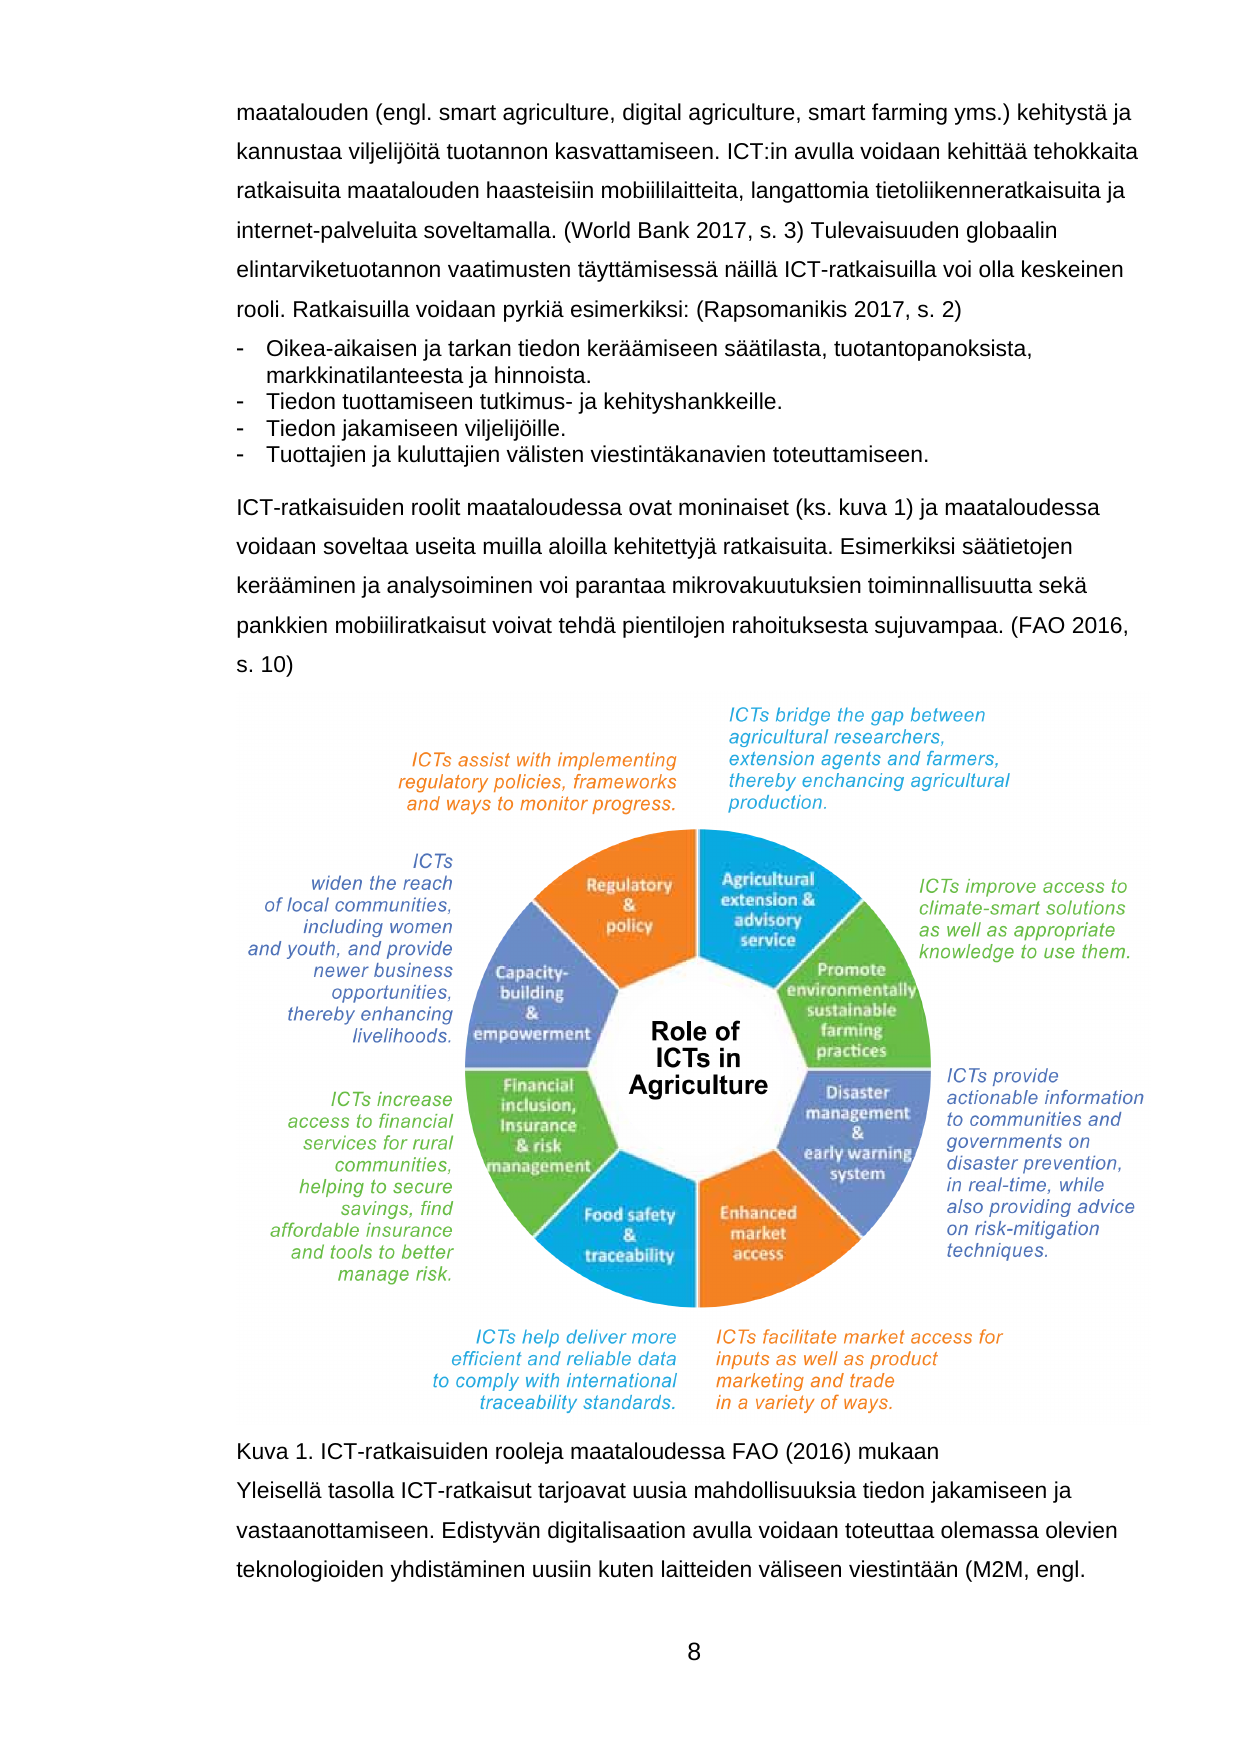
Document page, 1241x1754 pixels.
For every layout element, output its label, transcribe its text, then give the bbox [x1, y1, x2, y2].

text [236, 1477, 1152, 1583]
list Tiedon jakamiseen viljelijöille. [236, 414, 1152, 441]
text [236, 98, 1152, 322]
list Tiedon tuottamiseen tutkimus- ja kehityshankkeille. [236, 388, 1152, 414]
list Tuottajien ja kuluttajien välisten viestintäkanavien toteuttamiseen. [236, 441, 1152, 467]
list Oikea-aikaisen ja tarkan tiedon keräämiseen säätilasta, tuotantopanoksista, markkinatilanteesta ja hinnoista. [236, 335, 1152, 388]
picture [236, 691, 1152, 1425]
text ICT-ratkaisuiden roolit maataloudessa ovat moninaiset (ks. kuva 1) ja maataloudessa voidaan soveltaa useita muilla aloilla kehitettyjä ratkaisuita. Esimerkiksi säätietojen kerääminen ja analysoiminen voi parantaa mikrovakuutuksien toiminnallisuutta sekä pankkien mobiiliratkaisut voivat tehdä pientilojen rahoituksesta sujuvampaa. (FAO 2016, s. 10) [236, 493, 1152, 678]
text Kuva 1. ICT-ratkaisuiden rooleja maataloudessa FAO (2016) mukaan [236, 1438, 1152, 1464]
